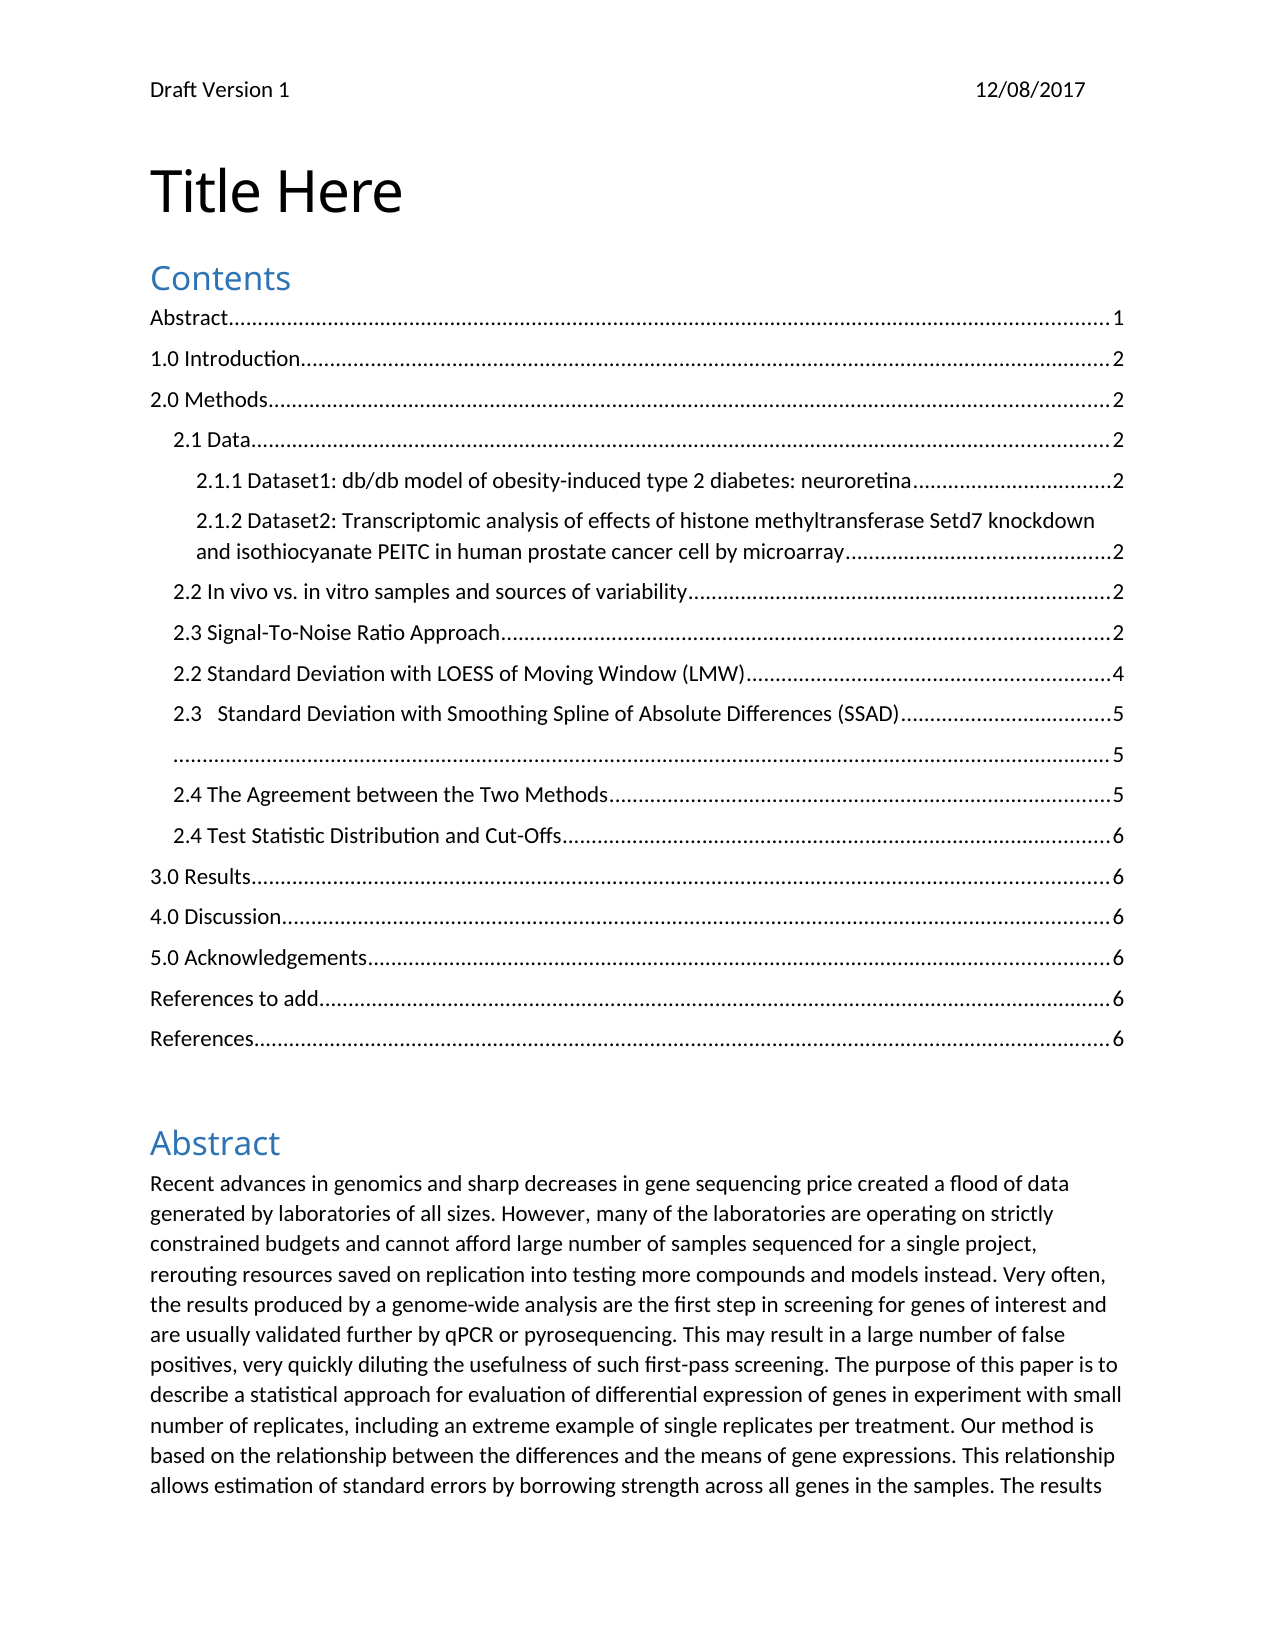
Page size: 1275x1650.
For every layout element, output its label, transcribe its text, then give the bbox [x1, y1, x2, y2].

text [150, 1169, 1125, 1499]
title Title Here [150, 150, 1125, 229]
subtitle Abstract [150, 1120, 1125, 1166]
